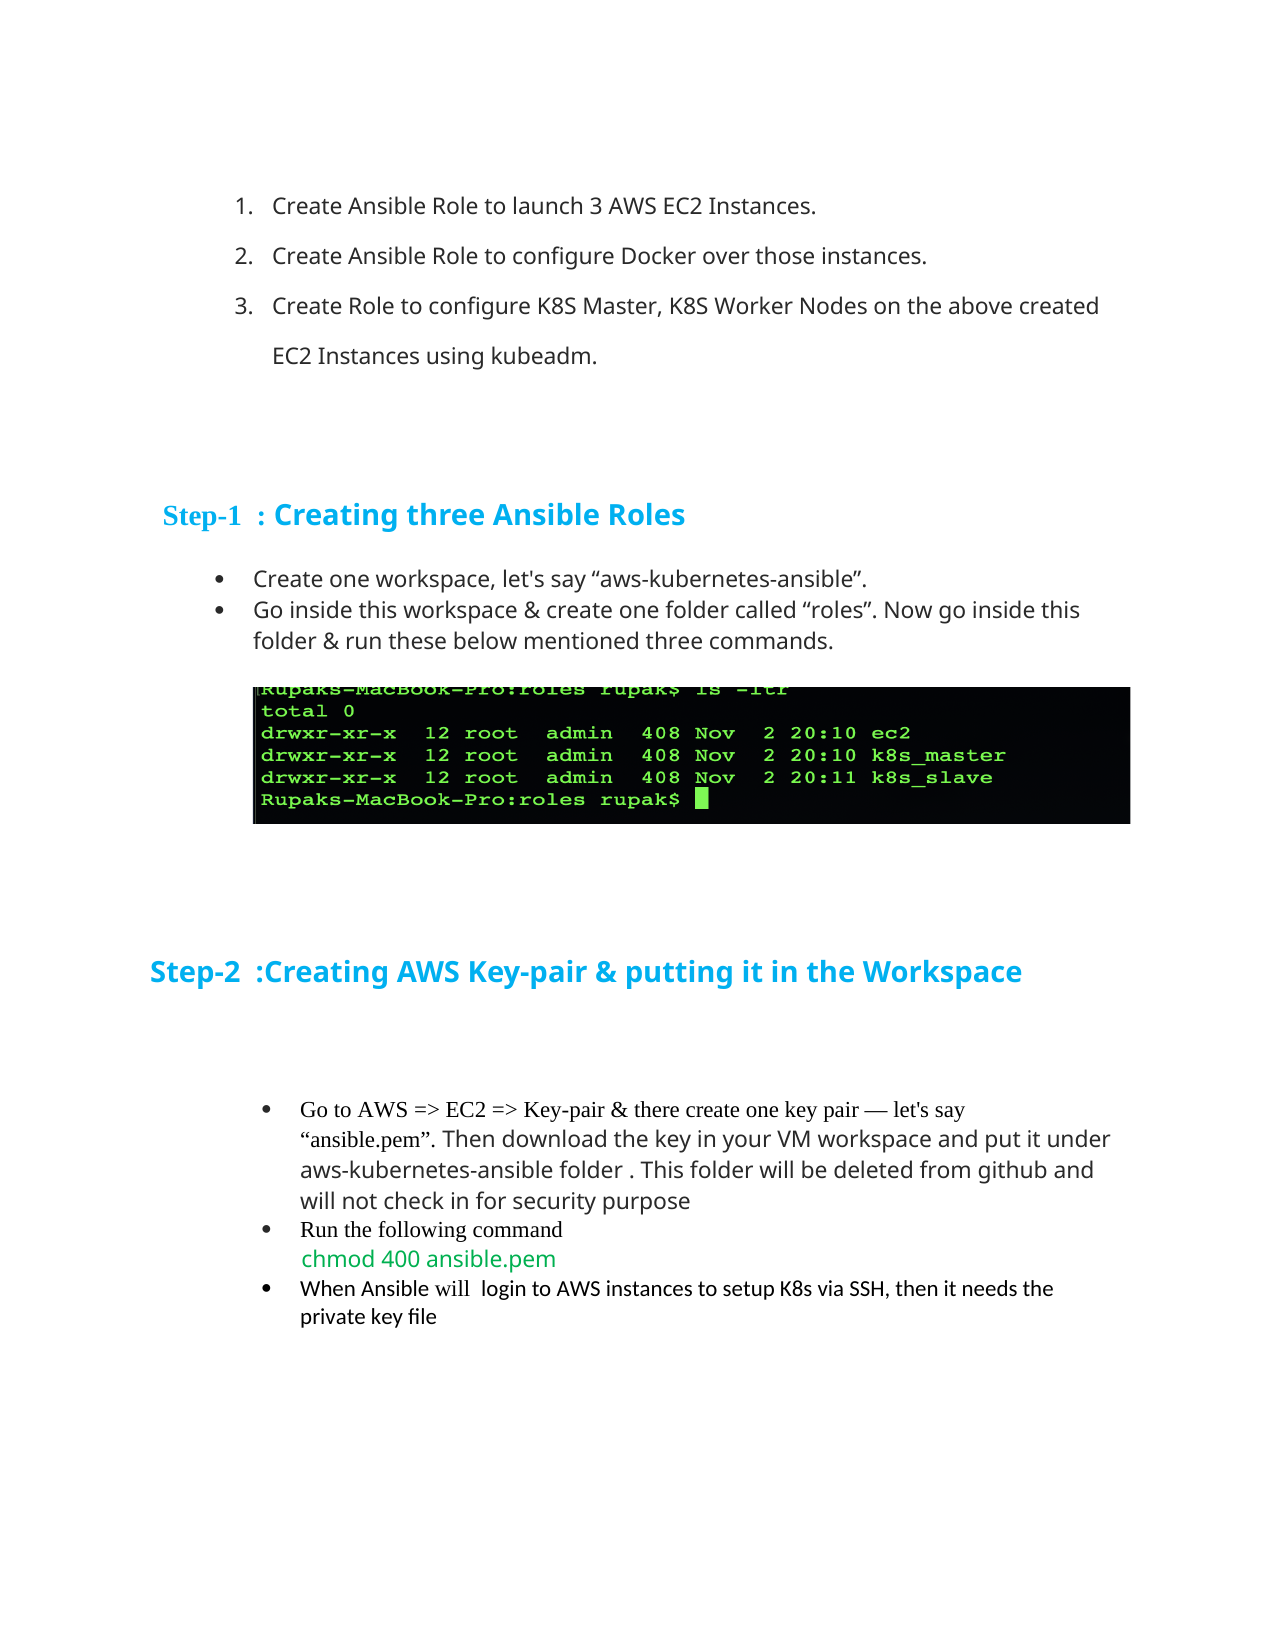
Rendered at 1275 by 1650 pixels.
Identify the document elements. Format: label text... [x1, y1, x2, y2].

picture [252, 687, 1131, 824]
text chmod 400 ansible.pem [225, 1243, 1125, 1274]
list Go inside this workspace & create one folder called “roles”. Now go inside this folder & run these below mentioned three commands. [215, 594, 1125, 656]
list Create Ansible Role to launch 3 AWS EC2 Instances. [234, 171, 1125, 221]
list Create one workspace, let's say “aws-kubernetes-ansible”. [215, 563, 1125, 594]
list Go to AWS => EC2 => Key-pair & there create one key pair — let's say “ansible.pem”. Then download the key in your VM workspace and put it under aws-kubernetes-ansible folder . This folder will be deleted from github and will not check in for security purpose [262, 1096, 1125, 1216]
list Run the following command [262, 1216, 1125, 1243]
subtitle Step-1 : Creating three Ansible Roles [150, 478, 1125, 534]
list Create Role to configure K8S Master, K8S Worker Nodes on the above created EC2 Instances using kubeadm. [234, 271, 1125, 371]
subtitle Step-2 :Creating AWS Key-pair & putting it in the Workspace [150, 935, 1125, 991]
list Create Ansible Role to configure Docker over those instances. [234, 221, 1125, 271]
list When Ansible will login to AWS instances to setup K8s via SSH, then it needs the private key file [262, 1274, 1125, 1330]
